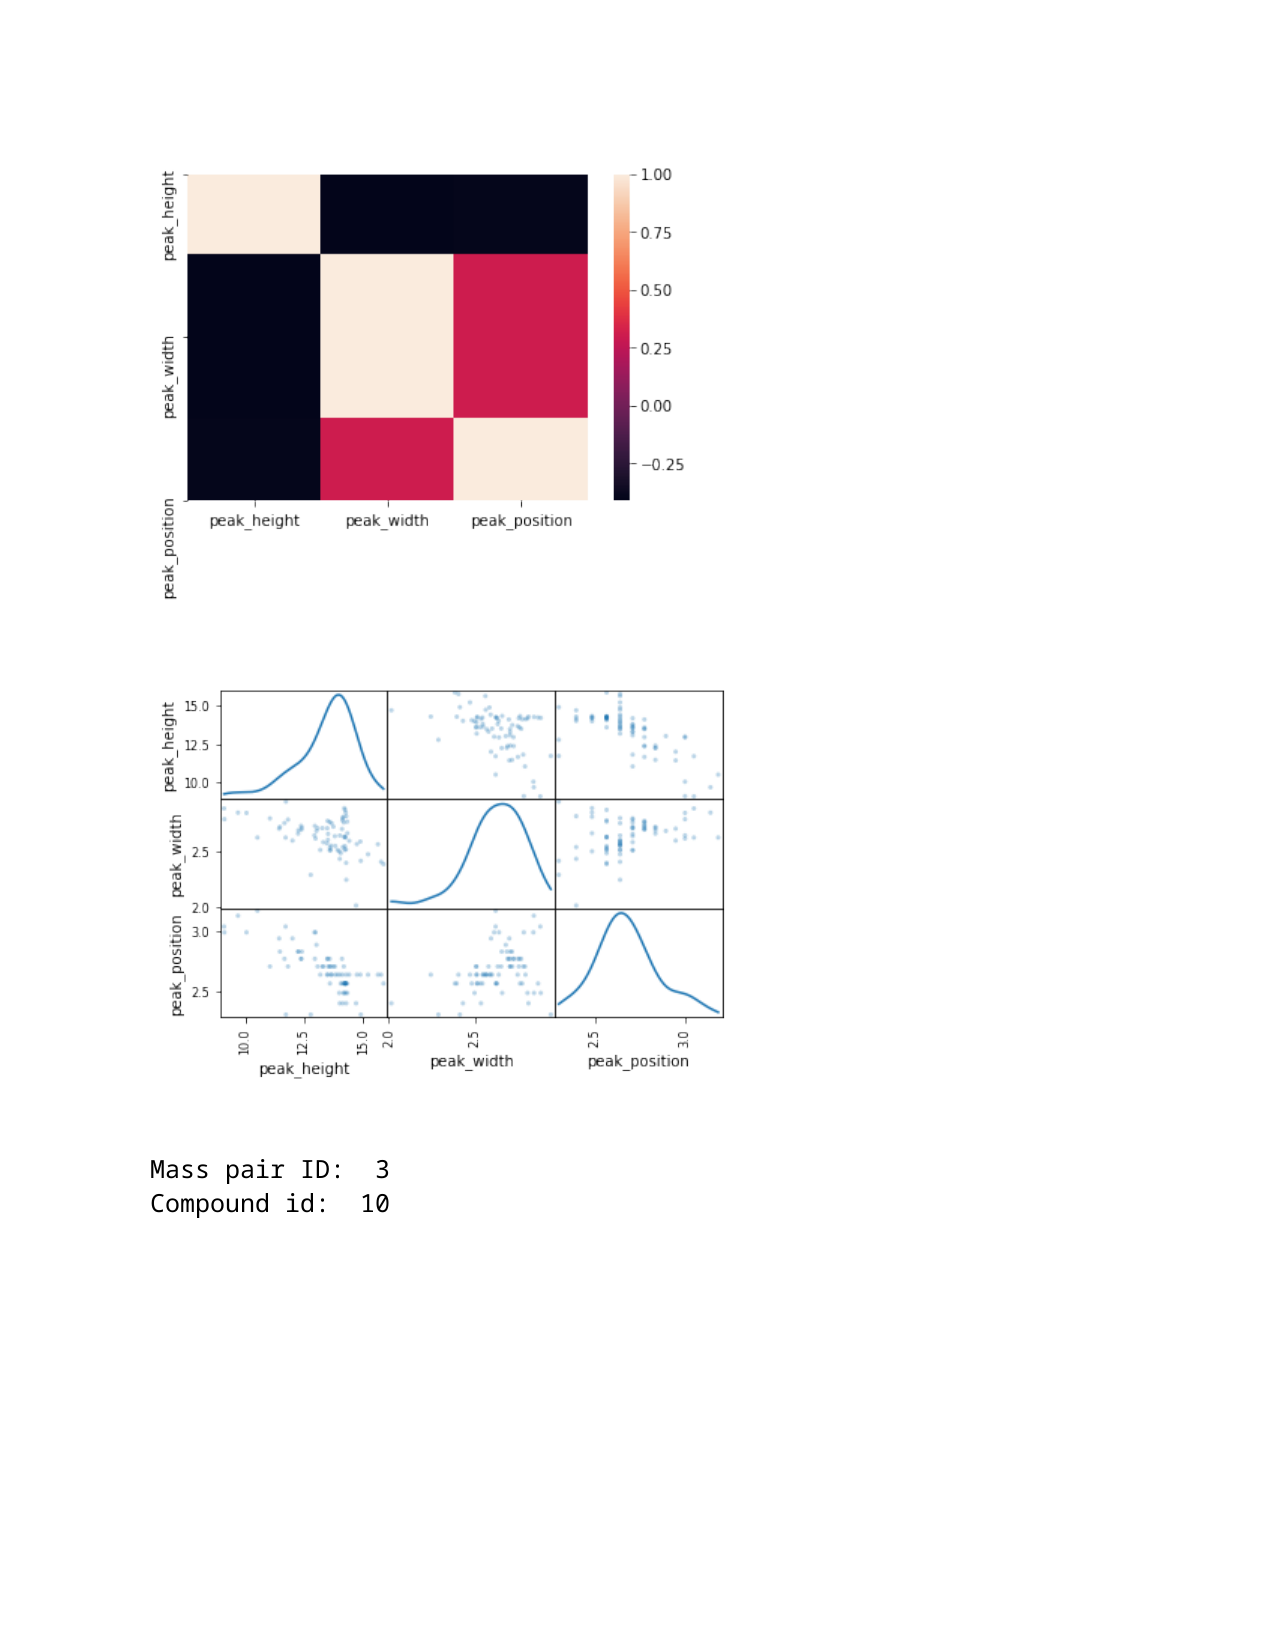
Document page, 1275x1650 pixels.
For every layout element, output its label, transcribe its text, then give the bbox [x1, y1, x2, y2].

picture [150, 681, 732, 1088]
text Mass pair ID: 3 Compound id: 10 [150, 1152, 1125, 1254]
picture [150, 158, 696, 609]
